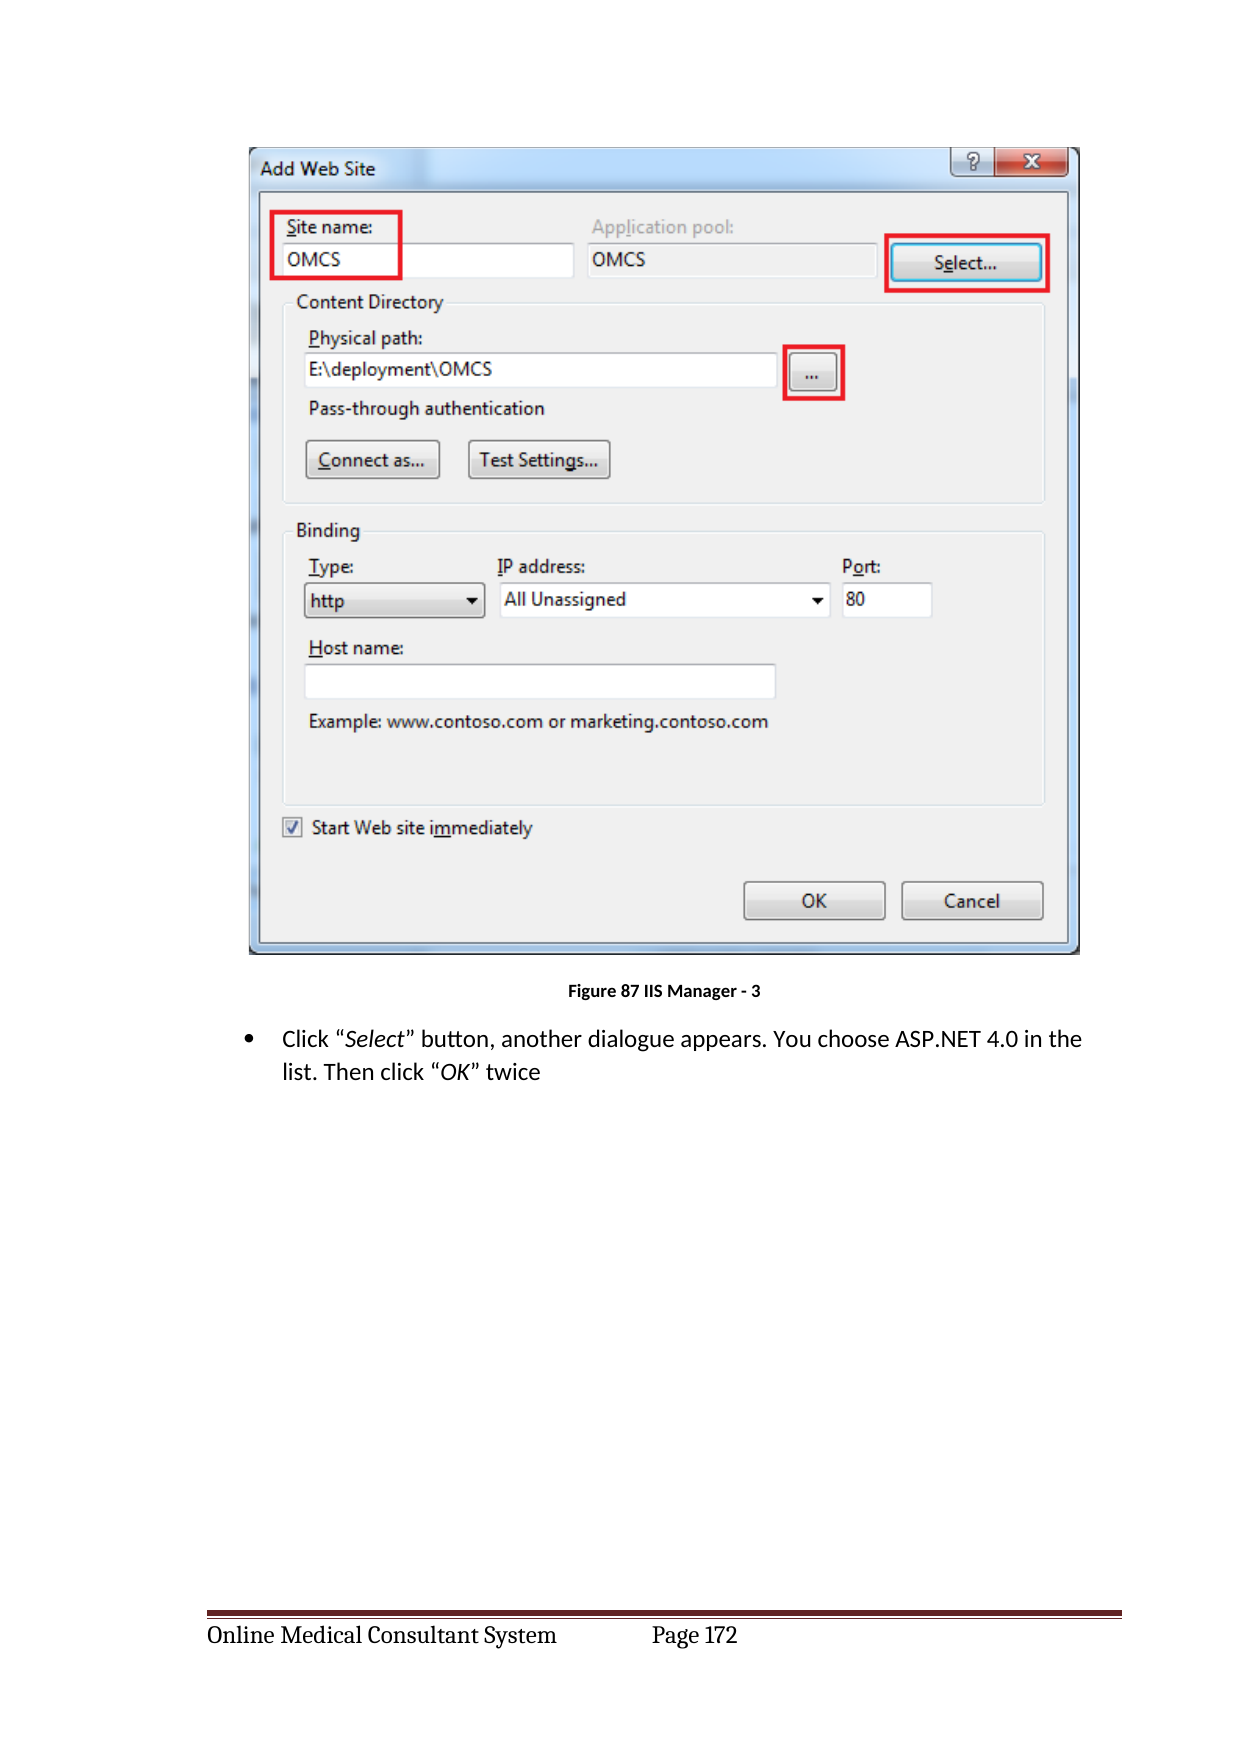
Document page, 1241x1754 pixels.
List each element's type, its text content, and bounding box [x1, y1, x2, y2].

list Click “Select” button, another dialogue appears. You choose ASP.NET 4.0 in the list. Then click “OK” twice [244, 1023, 1122, 1087]
picture [248, 147, 1080, 955]
